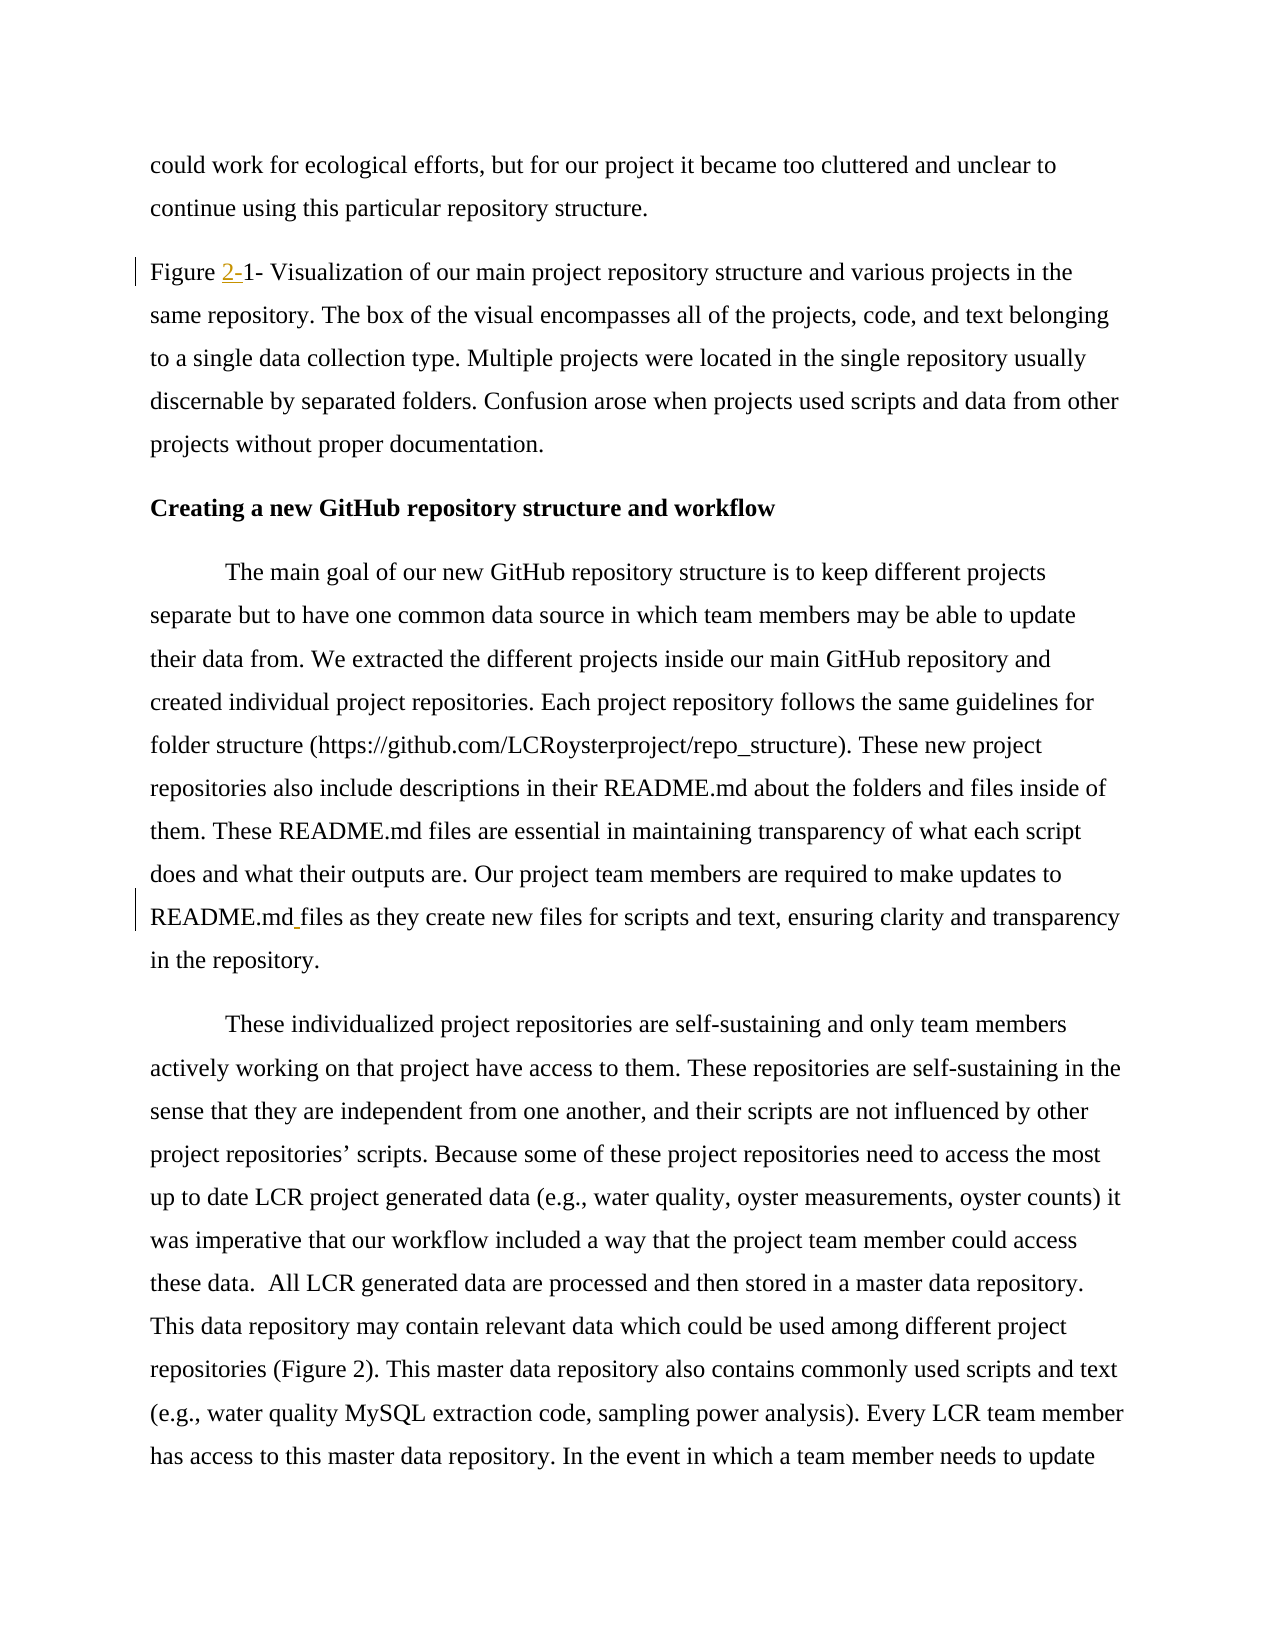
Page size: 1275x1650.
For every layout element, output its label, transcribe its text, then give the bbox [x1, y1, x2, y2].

text Creating a new GitHub repository structure and workflow [150, 493, 1125, 522]
text Figure 1- Visualization of our main project repository structure and various projects in the same repository. The box of the visual encompasses all of the projects, code, and text belonging to a single data collection type. Multiple projects were located in the single repository usually discernable by separated folders. Confusion arose when projects used scripts and data from other projects without proper documentation. [150, 257, 1125, 458]
text The main goal of our new GitHub repository structure is to keep different projects separate but to have one common data source in which team members may be able to update their data from. We extracted the different projects inside our main GitHub repository and created individual project repositories. Each project repository follows the same guidelines for folder structure (https://github.com/LCRoysterproject/repo_structure). These new project repositories also include descriptions in their README.md about the folders and files inside of them. These README.md files are essential in maintaining transparency of what each script does and what their outputs are. Our project team members are required to make updates to README.mdfiles as they create new files for scripts and text, ensuring clarity and transparency in the repository. [150, 557, 1125, 974]
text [150, 1009, 1125, 1469]
